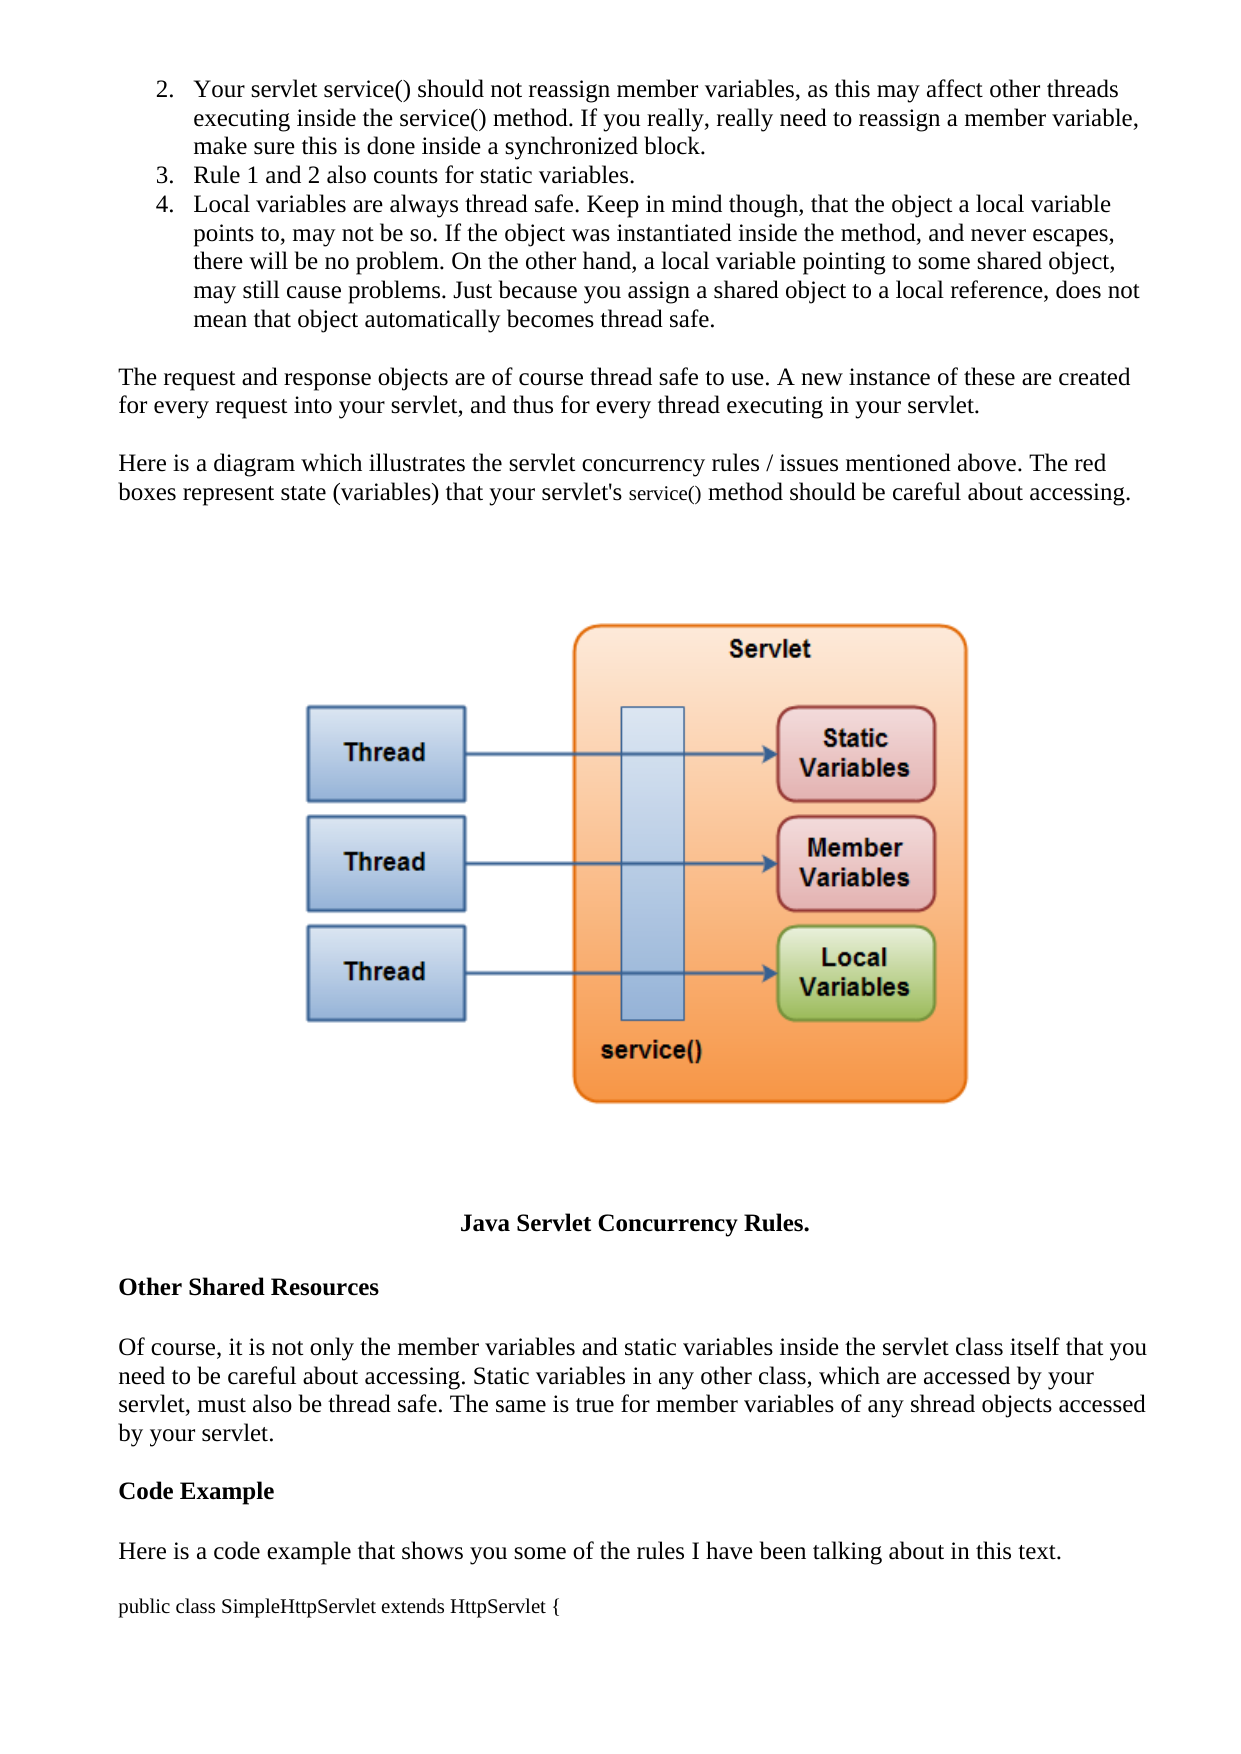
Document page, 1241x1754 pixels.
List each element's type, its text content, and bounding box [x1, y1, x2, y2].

text Other Shared Resources [118, 1272, 1152, 1301]
text Code Example [118, 1476, 1152, 1505]
picture [292, 550, 978, 1159]
text public class SimpleHttpServlet extends HttpServlet { [118, 1594, 1152, 1618]
text Of course, it is not only the member variables and static variables inside the servlet class itself that you need to be careful about accessing. Static variables in any other class, which are accessed by your servlet, must also be thread safe. The same is true for member variables of any shread objects accessed by your servlet. [118, 1332, 1152, 1447]
list Rule 1 and 2 also counts for static variables. [156, 160, 1152, 189]
text Here is a diagram which illustrates the servlet concurrency rules / issues mentioned above. The red boxes represent state (variables) that your servlet's service() method should be careful about accessing. [118, 448, 1152, 506]
list Your servlet service() should not reassign member variables, as this may affect other threads executing inside the service() method. If you really, really need to reassign a member variable, make sure this is done inside a synchronized block. [156, 74, 1152, 160]
table_cell Java Servlet Concurrency Rules. [274, 1193, 996, 1272]
text Here is a code example that shows you some of the rules I have been talking about in this text. [118, 1536, 1152, 1565]
text The request and response objects are of course thread safe to use. A new instance of these are created for every request into your servlet, and thus for every thread executing in your servlet. [118, 362, 1152, 419]
list Local variables are always thread safe. Keep in mind though, that the object a local variable points to, may not be so. If the object was instantiated inside the method, and never escapes, there will be no problem. On the other hand, a local variable pointing to some shared object, may still cause problems. Just because you assign a shared object to a local reference, does not mean that object automatically becomes thread safe. [156, 189, 1152, 333]
table_header [274, 535, 996, 1193]
